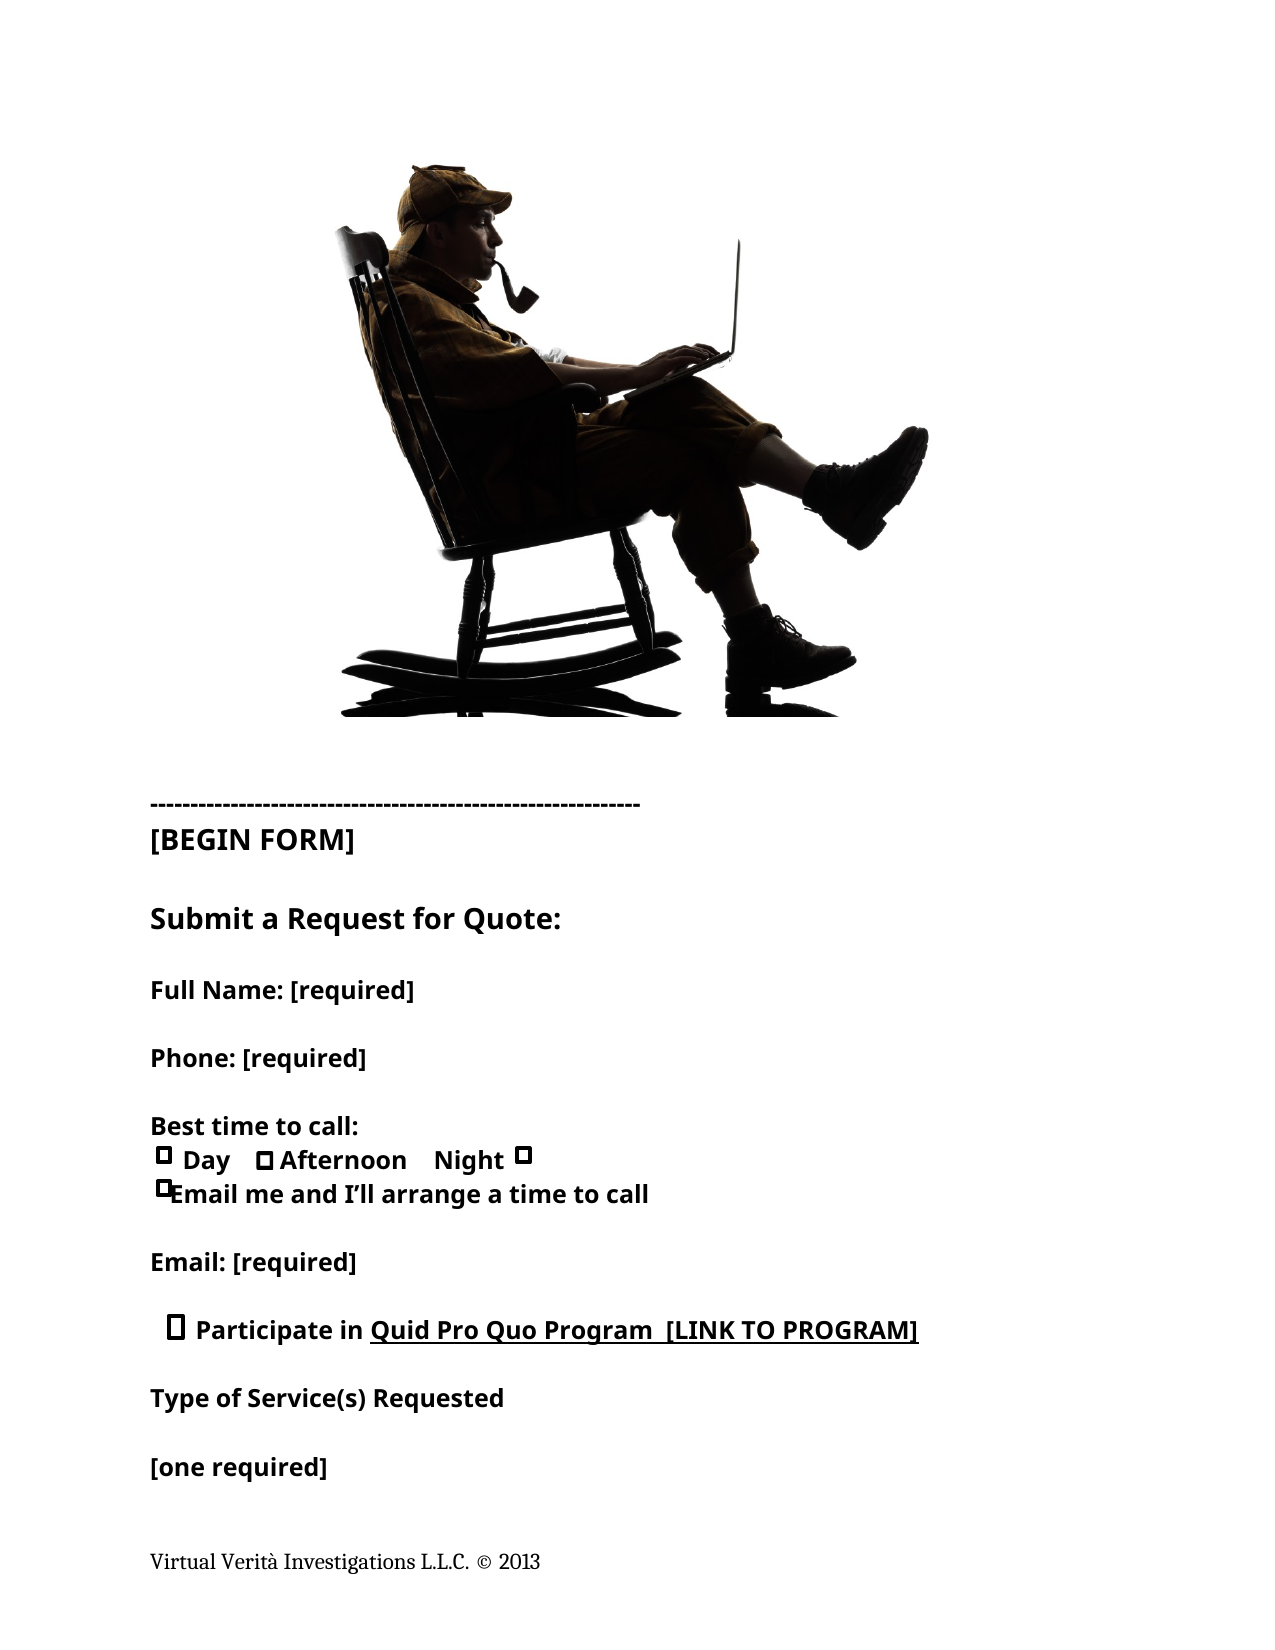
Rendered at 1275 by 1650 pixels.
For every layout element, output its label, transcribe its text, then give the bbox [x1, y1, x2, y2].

text Day Afternoon Night [150, 1143, 1125, 1177]
text Type of Service(s) Requested [150, 1381, 1125, 1415]
text Email me and I’ll arrange a time to call [150, 1177, 1125, 1211]
text Submit a Request for Quote: [150, 899, 1125, 938]
text Participate in Quid Pro Quo Program [LINK TO PROGRAM] [150, 1313, 1125, 1347]
text Full Name: [required] [150, 972, 1125, 1006]
text Email: [required] [150, 1245, 1125, 1279]
text [one required] [150, 1449, 1125, 1483]
text Best time to call: [150, 1109, 1125, 1143]
picture [256, 1151, 274, 1170]
text [BEGIN FORM] [150, 819, 1125, 859]
text ------------------------------------------------------------- [150, 785, 1125, 819]
picture [277, 150, 998, 717]
text Phone: [required] [150, 1041, 1125, 1074]
